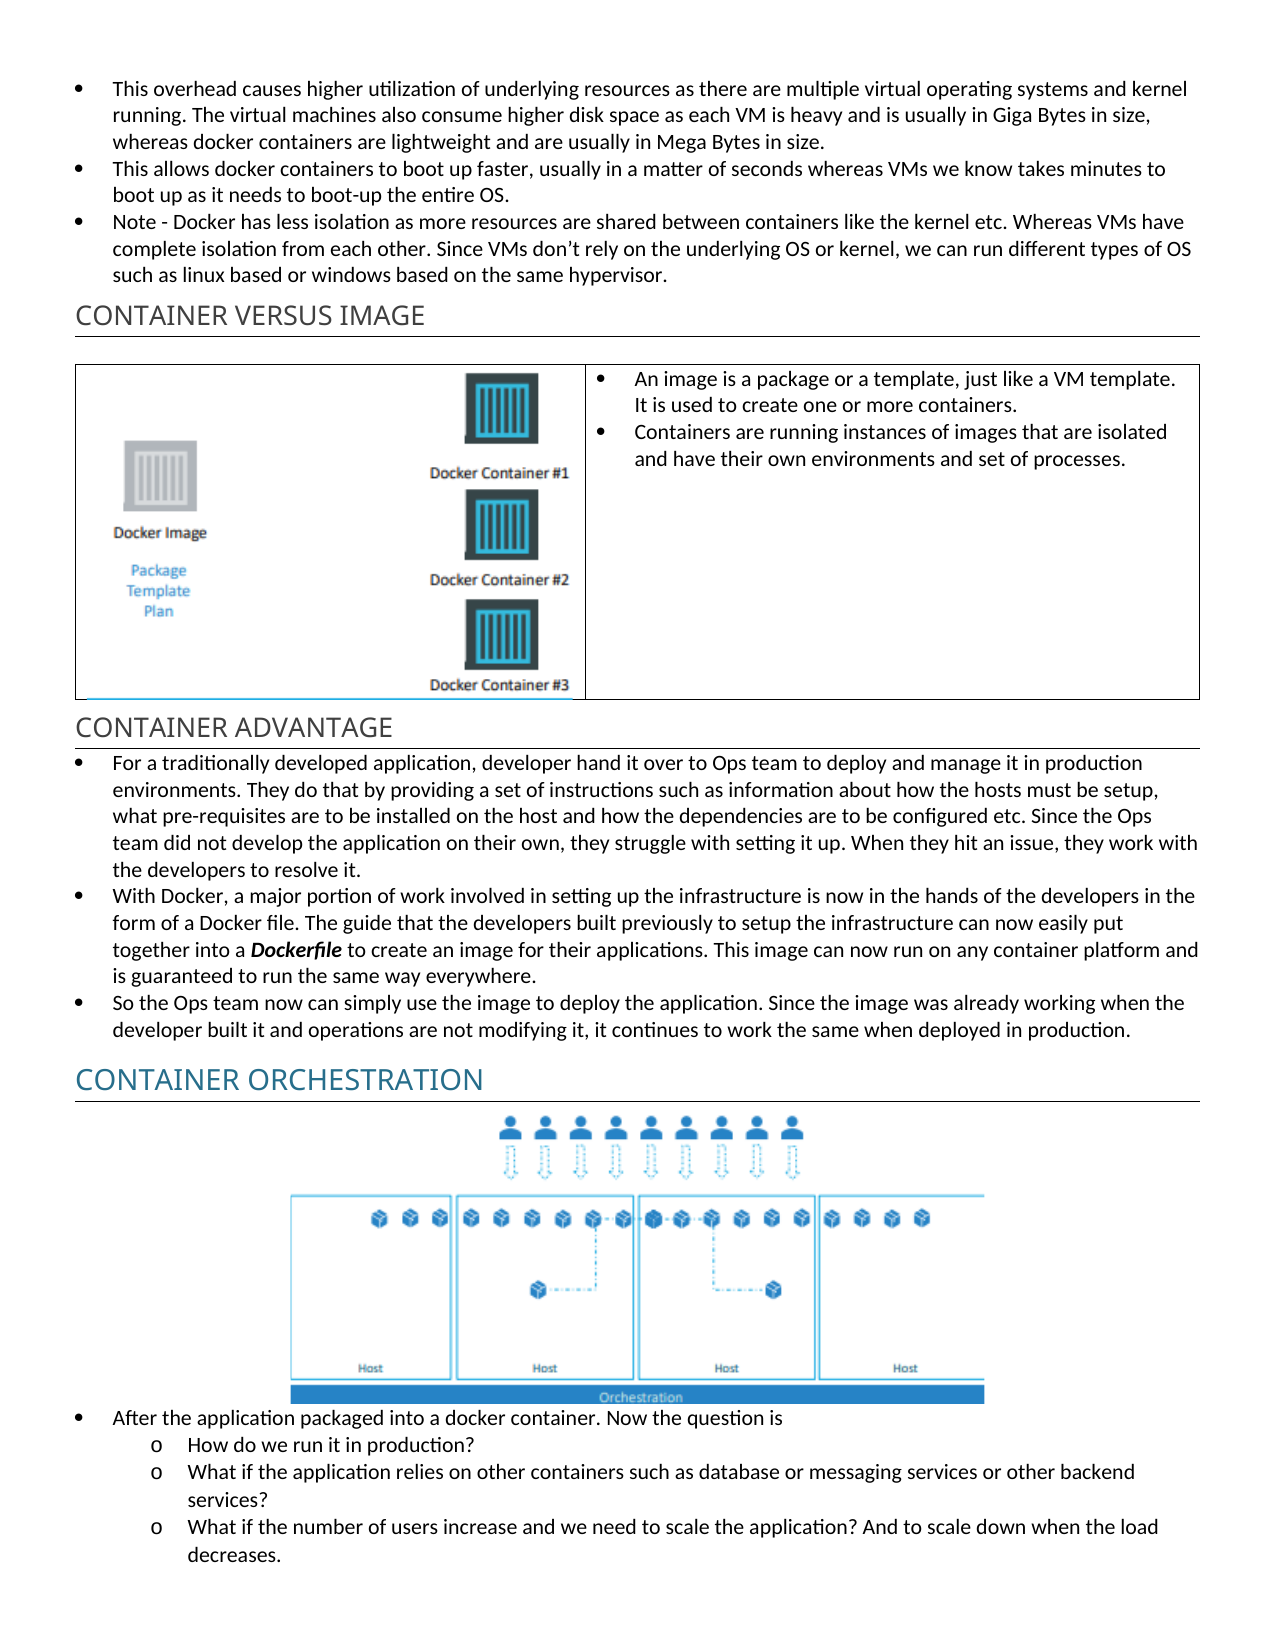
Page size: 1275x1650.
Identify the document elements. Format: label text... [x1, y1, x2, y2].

list What if the number of users increase and we need to scale the application? And to scale down when the load decreases. [150, 1513, 1200, 1567]
list This allows docker containers to boot up faster, usually in a matter of seconds whereas VMs we know takes minutes to boot up as it needs to boot-up the entire OS. [75, 155, 1200, 208]
picture [290, 1102, 985, 1404]
table_header [76, 365, 86, 699]
subtitle CONTAINER ORCHESTRATION [75, 1059, 1200, 1101]
subtitle CONTAINER ADVANTAGE [75, 709, 1200, 748]
list So the Ops team now can simply use the image to deploy the application. Since the image was already working when the developer built it and operations are not modifying it, it continues to work the same when deployed in production. [75, 989, 1200, 1042]
list Note - Docker has less isolation as more resources are shared between containers like the kernel etc. Whereas VMs have complete isolation from each other. Since VMs don’t rely on the underlying OS or kernel, we can run different types of OS such as linux based or windows based on the same hypervisor. [75, 208, 1200, 288]
picture [86, 365, 573, 700]
list For a traditionally developed application, developer hand it over to Ops team to deploy and manage it in production environments. They do that by providing a set of instructions such as information about how the hosts must be setup, what pre-requisites are to be installed on the host and how the dependencies are to be configured etc. Since the Ops team did not develop the application on their own, they struggle with setting it up. When they hit an issue, they work with the developers to resolve it. [75, 749, 1200, 882]
list How do we run it in production? [150, 1431, 1200, 1458]
subtitle CONTAINER VERSUS IMAGE [75, 297, 1200, 336]
list This overhead causes higher utilization of underlying resources as there are multiple virtual operating systems and kernel running. The virtual machines also consume higher disk space as each VM is heavy and is usually in Giga Bytes in size, whereas docker containers are lightweight and are usually in Mega Bytes in size. [75, 75, 1200, 155]
list What if the application relies on other containers such as database or messaging services or other backend services? [150, 1458, 1200, 1513]
table_header [573, 365, 585, 699]
table_header An image is a package or a template, just like a VM template. It is used to create one or more containers. Containers are running instances of images that are isolated and have their own environments and set of processes. [586, 365, 1199, 699]
list After the application packaged into a docker container. Now the question is [75, 1404, 1200, 1431]
list With Docker, a major portion of work involved in setting up the infrastructure is now in the hands of the developers in the form of a Docker file. The guide that the developers built previously to setup the infrastructure can now easily put together into a Dockerfile to create an image for their applications. This image can now run on any container platform and is guaranteed to run the same way everywhere. [75, 882, 1200, 989]
